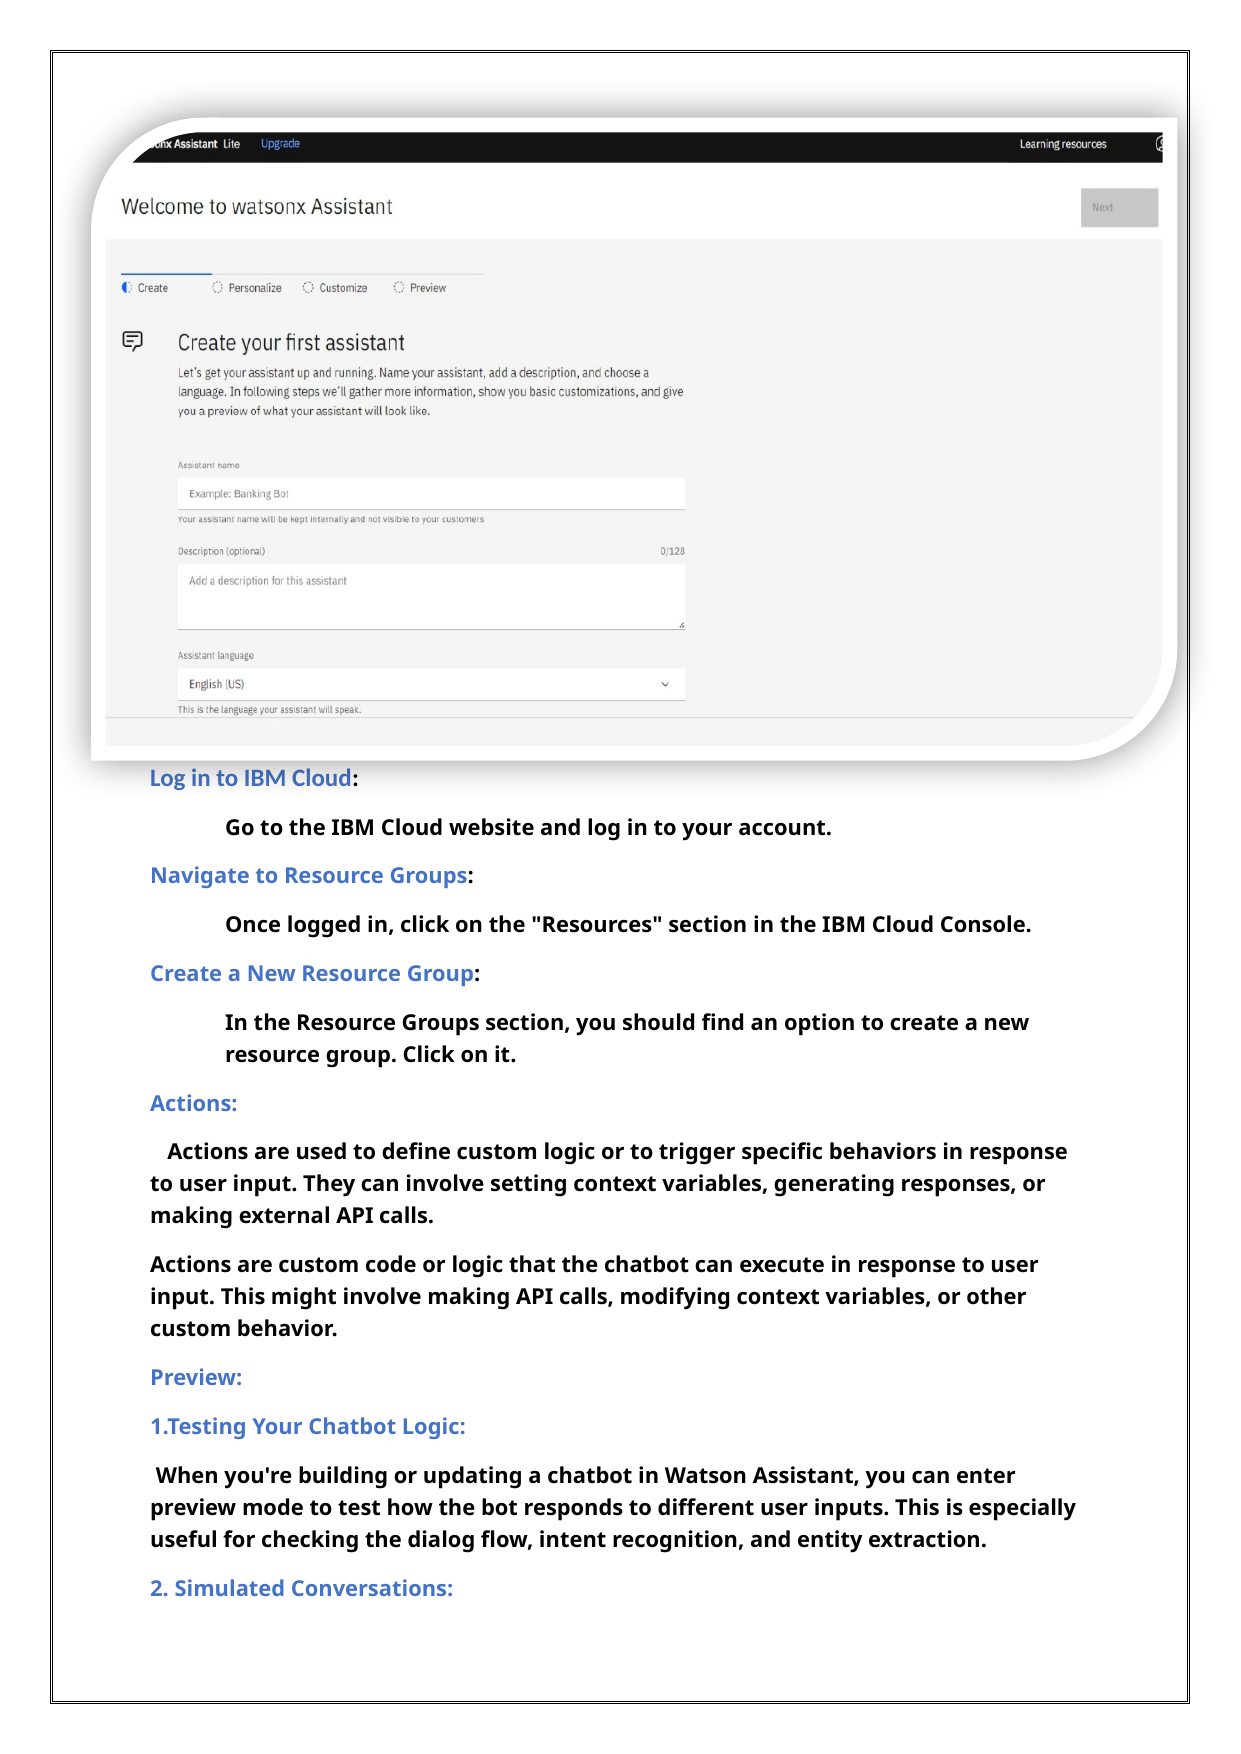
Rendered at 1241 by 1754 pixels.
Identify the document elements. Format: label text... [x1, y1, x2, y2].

text Navigate to Resource Groups: [150, 861, 1090, 890]
text When you're building or updating a chatbot in Watson Assistant, you can enter preview mode to test how the bot responds to different user inputs. This is especially useful for checking the dialog flow, intent recognition, and entity extraction. [150, 1460, 1090, 1554]
text Preview: [150, 1362, 1090, 1392]
text Once logged in, click on the "Resources" section in the IBM Cloud Console. [150, 909, 1090, 939]
text 2. Simulated Conversations: [150, 1573, 1090, 1602]
text 1.Testing Your Chatbot Logic: [150, 1411, 1090, 1441]
text Actions: [150, 1088, 1090, 1117]
text Actions are custom code or logic that the chatbot can execute in response to user input. This might involve making API calls, modifying context variables, or other custom behavior. [150, 1249, 1090, 1343]
text Actions are used to define custom logic or to trigger specific behaviors in response to user input. They can involve setting context variables, generating responses, or making external API calls. [150, 1136, 1090, 1230]
picture [106, 133, 1162, 746]
text Create a New Resource Group: [150, 958, 1090, 988]
text In the Resource Groups section, you should find an option to create a new resource group. Click on it. [225, 1007, 1090, 1069]
text Go to the IBM Cloud website and log in to your account. [150, 812, 1090, 841]
